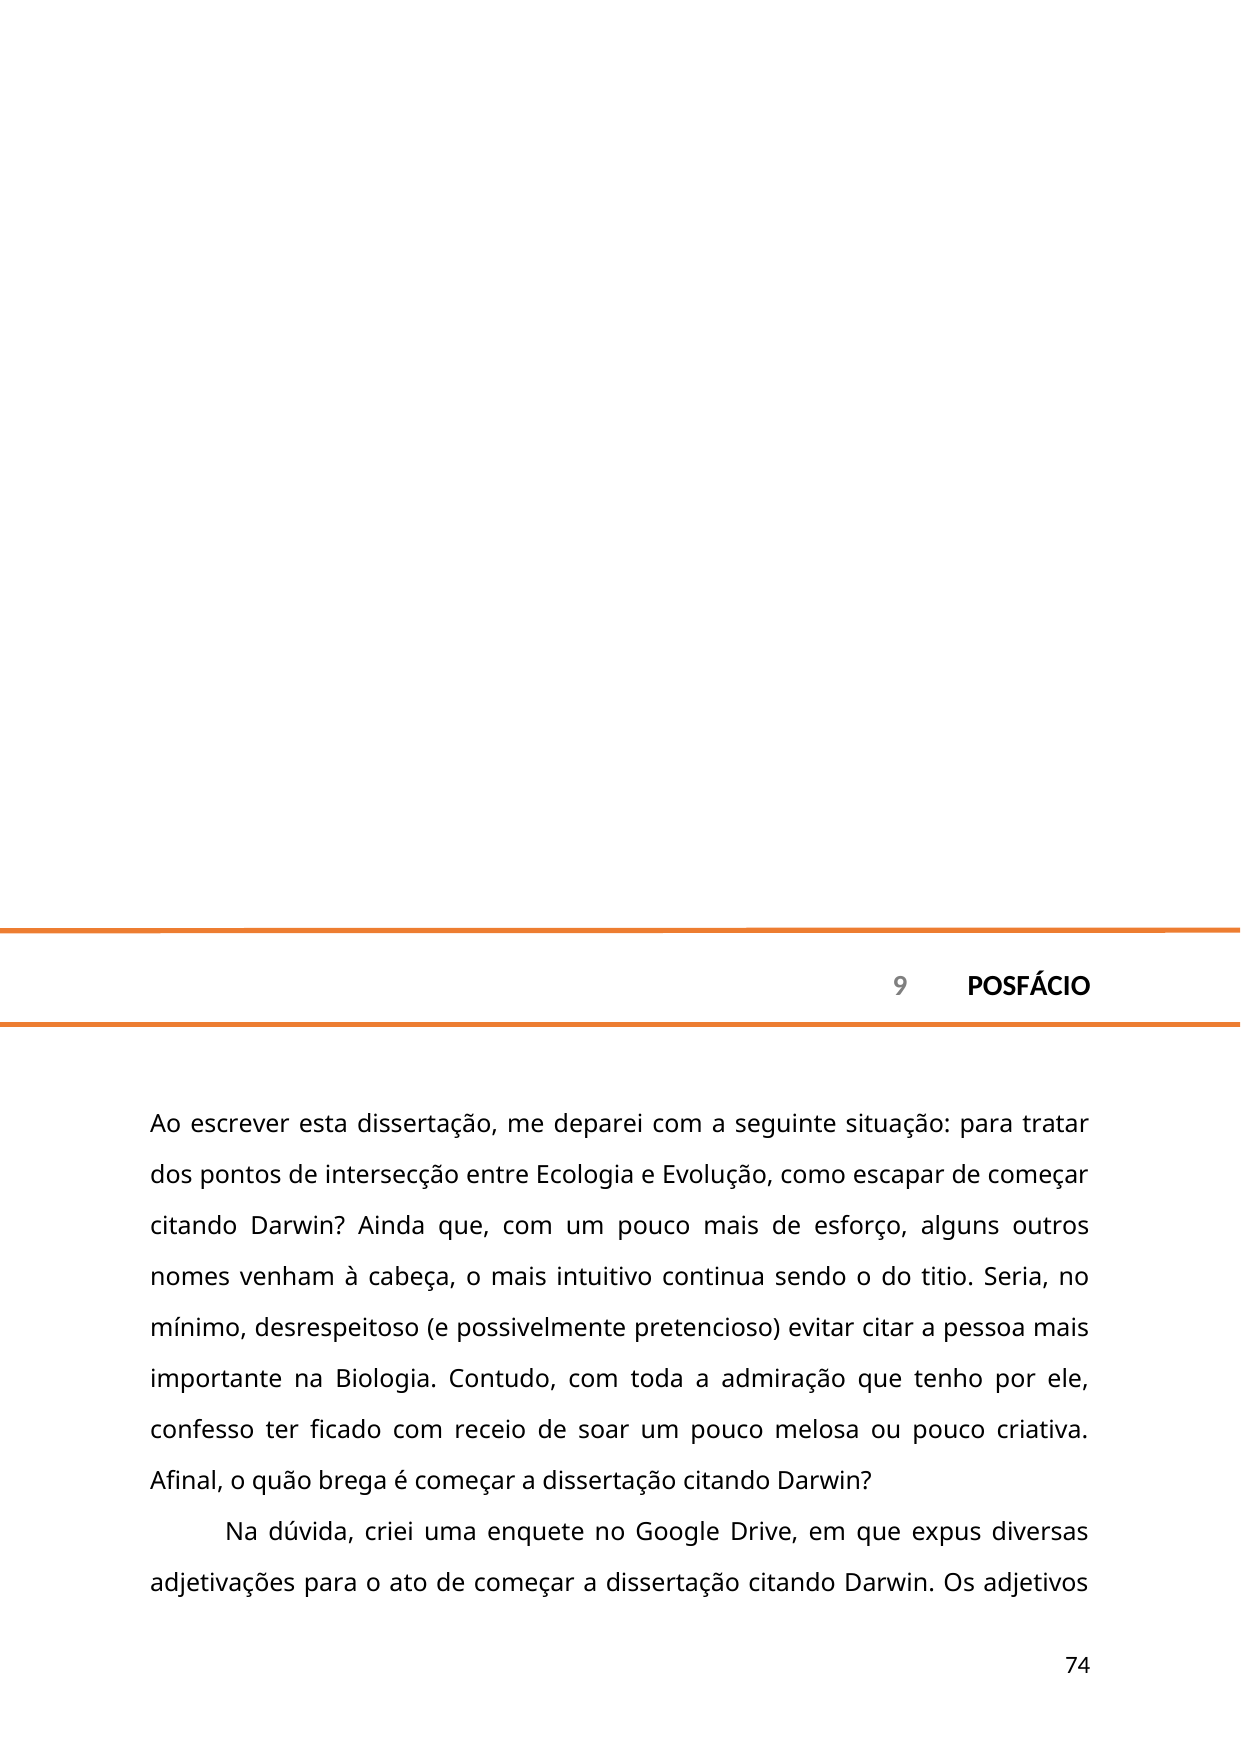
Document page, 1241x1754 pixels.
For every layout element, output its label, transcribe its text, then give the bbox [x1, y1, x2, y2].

subtitle 9 POSFÁCIO [150, 967, 1090, 1002]
text Ao escrever esta dissertação, me deparei com a seguinte situação: para tratar dos pontos de intersecção entre Ecologia e Evolução, como escapar de começar citando Darwin? Ainda que, com um pouco mais de esforço, alguns outros nomes venham à cabeça, o mais intuitivo continua sendo o do titio. Seria, no mínimo, desrespeitoso (e possivelmente pretencioso) evitar citar a pessoa mais importante na Biologia. Contudo, com toda a admiração que tenho por ele, confesso ter ficado com receio de soar um pouco melosa ou pouco criativa. Afinal, o quão brega é começar a dissertação citando Darwin? [150, 1106, 1090, 1497]
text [150, 1514, 1090, 1599]
